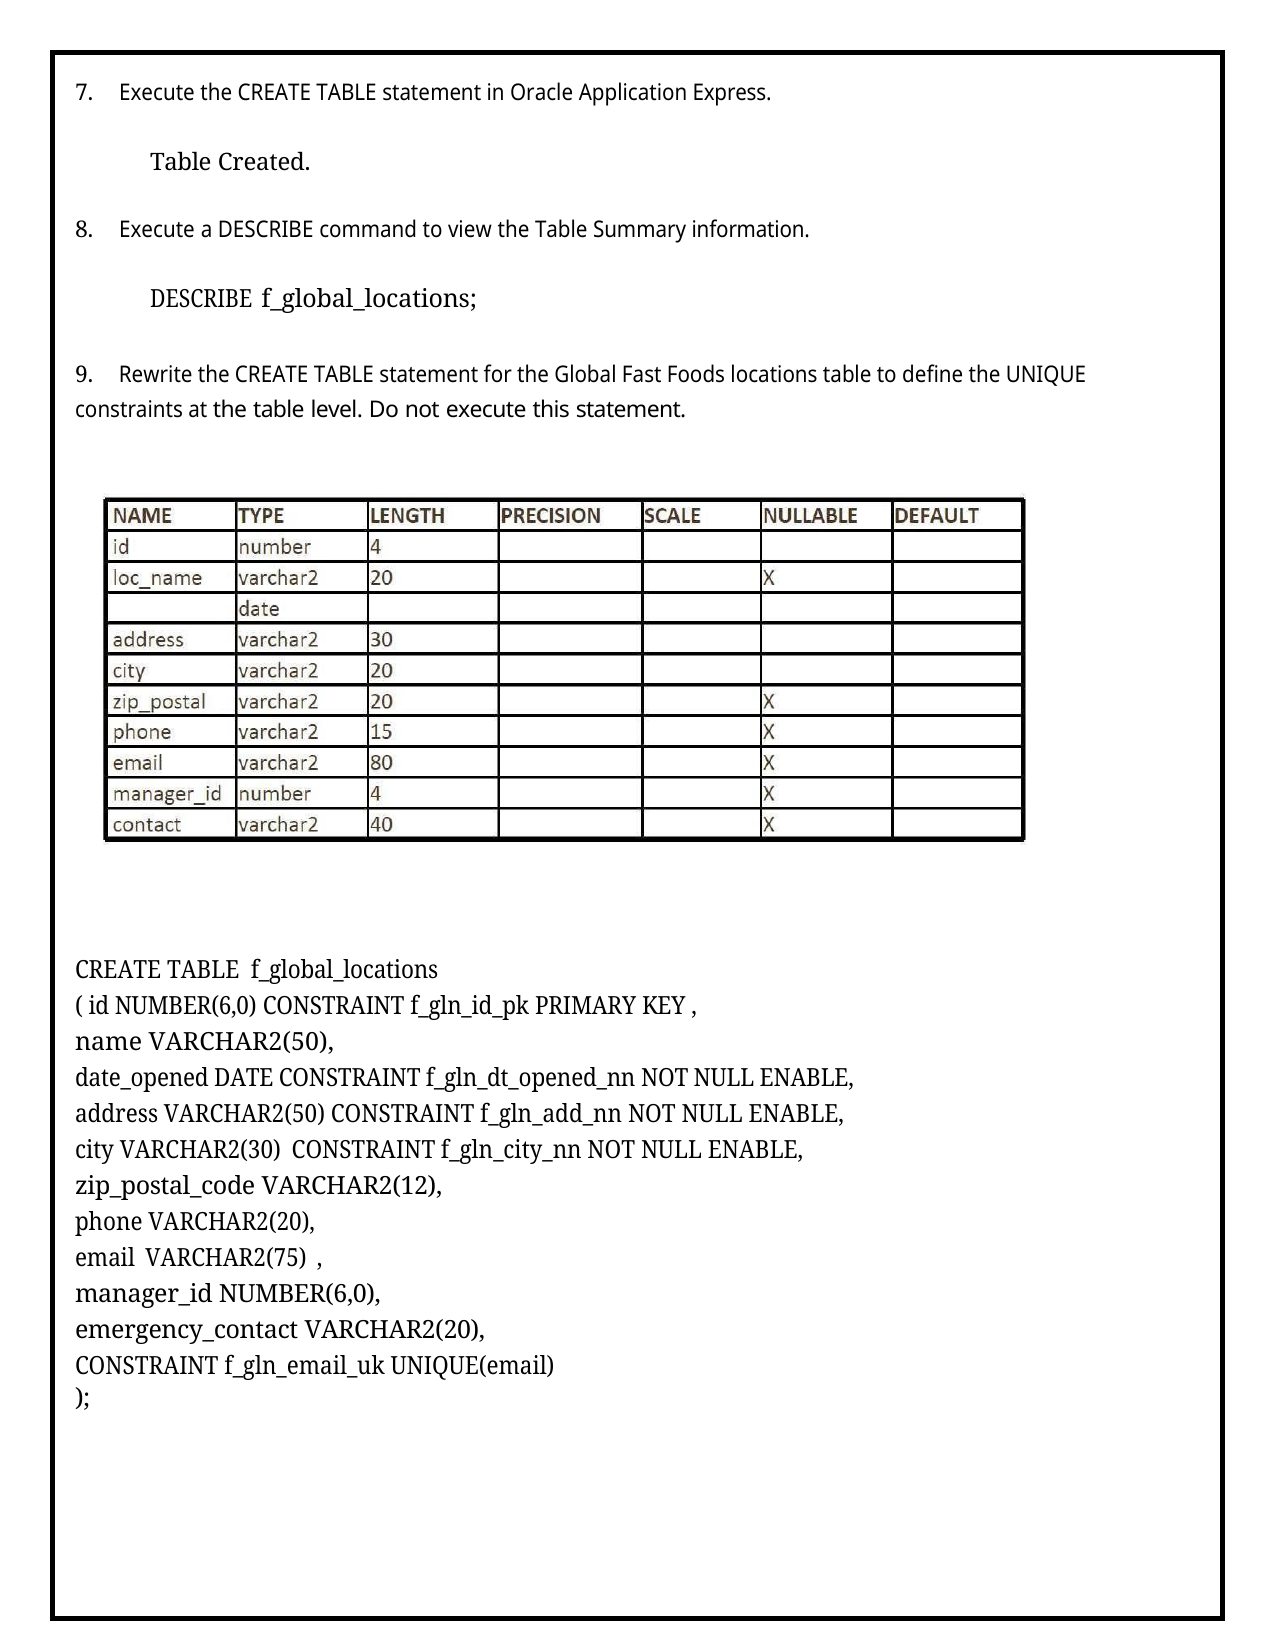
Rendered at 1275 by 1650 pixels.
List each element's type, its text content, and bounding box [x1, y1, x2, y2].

list Execute a DESCRIBE command to view the Table Summary information. [75, 213, 1210, 244]
list Execute the CREATE TABLE statement in Oracle Application Express. [75, 76, 1210, 107]
picture [103, 493, 1026, 845]
text manager_id NUMBER(6,0), emergency_contact VARCHAR2(20), CONSTRAINT f_gln_email_uk UNIQUE(email) [75, 1276, 586, 1382]
text DESCRIBE f_global_locations; [150, 281, 1210, 315]
text Table Created. [150, 144, 1210, 177]
list Rewrite the CREATE TABLE statement for the Global Fast Foods locations table to define the UNIQUE constraints at the table level. Do not execute this statement. [75, 358, 1164, 424]
text CREATE TABLE f_global_locations [75, 952, 1210, 986]
text phone VARCHAR2(20), email VARCHAR2(75) , [75, 1204, 367, 1274]
text ); [75, 1384, 1210, 1412]
text date_opened DATE CONSTRAINT f_gln_dt_opened_nn NOT NULL ENABLE, address VARCHAR2(50) CONSTRAINT f_gln_add_nn NOT NULL ENABLE, city VARCHAR2(30) CONSTRAINT f_gln_city_nn NOT NULL ENABLE, zip_postal_code VARCHAR2(12), [75, 1059, 879, 1202]
text ( id NUMBER(6,0) CONSTRAINT f_gln_id_pk PRIMARY KEY , name VARCHAR2(50), [75, 987, 764, 1057]
